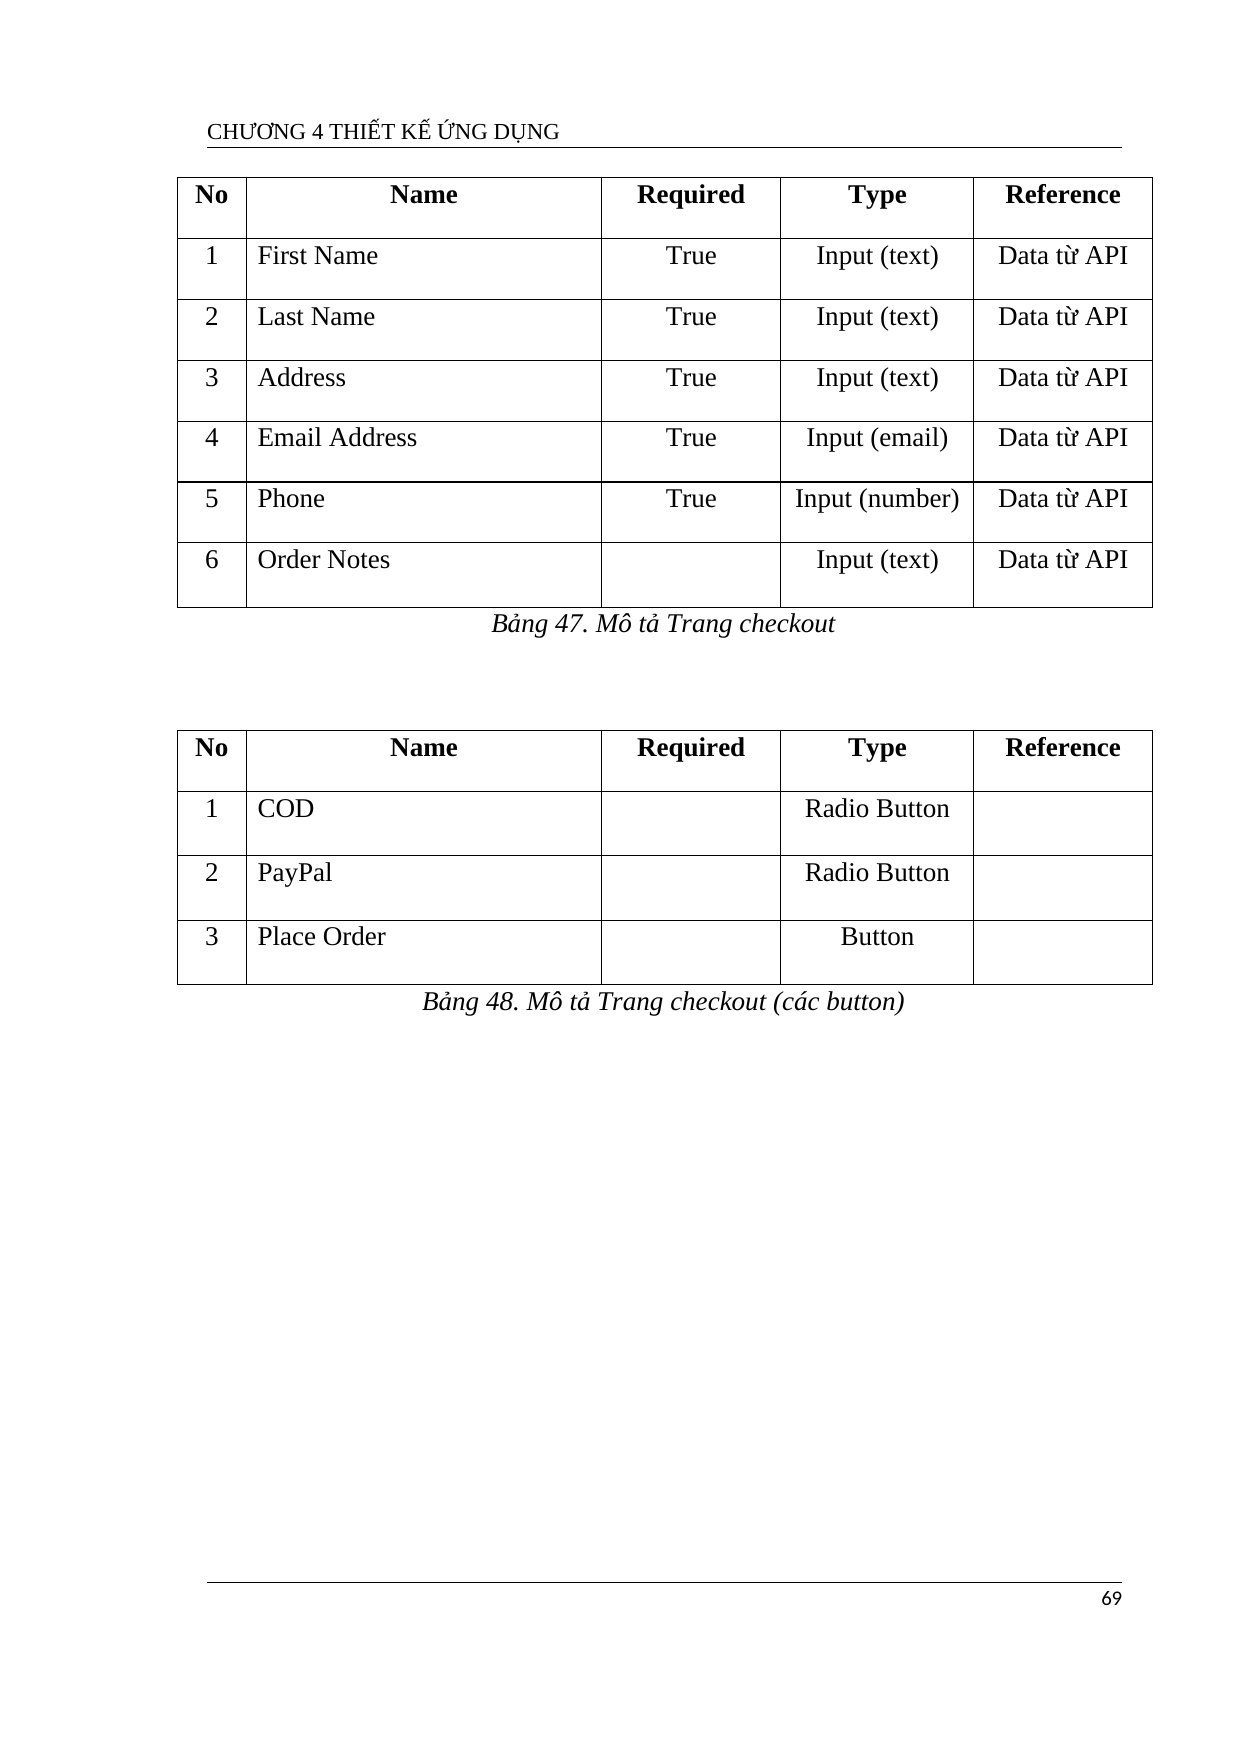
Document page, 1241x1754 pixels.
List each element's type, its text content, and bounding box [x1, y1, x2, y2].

table_cell True [602, 300, 780, 360]
table_cell Radio Button [781, 792, 973, 855]
table_cell First Name [247, 239, 601, 299]
table_header Reference [974, 731, 1152, 791]
table_cell Order Notes [247, 543, 601, 607]
table_cell 5 [178, 483, 246, 542]
table_cell 1 [178, 792, 246, 855]
table_cell True [602, 483, 780, 542]
table_cell Data từ API [974, 543, 1152, 607]
table_header No [178, 731, 246, 791]
table_cell [974, 856, 1152, 919]
table_header No [178, 178, 246, 238]
table_cell 3 [178, 921, 246, 984]
table_cell [602, 543, 780, 607]
table_cell [974, 792, 1152, 855]
table_cell Input (text) [781, 239, 973, 299]
table_cell 2 [178, 300, 246, 360]
table_cell Input (text) [781, 361, 973, 421]
table_header Type [781, 731, 973, 791]
table_header Name [247, 731, 601, 791]
table_cell Last Name [247, 300, 601, 360]
table_cell 3 [178, 361, 246, 421]
text Bảng 47. Mô tả Trang checkout [207, 608, 1122, 639]
table_cell Input (email) [781, 422, 973, 481]
table_cell [602, 921, 780, 984]
table_cell True [602, 239, 780, 299]
table_cell Input (text) [781, 543, 973, 607]
table_header Required [602, 731, 780, 791]
table_cell [602, 856, 780, 919]
table_cell Radio Button [781, 856, 973, 919]
table_cell Data từ API [974, 483, 1152, 542]
table_cell 1 [178, 239, 246, 299]
table_cell COD [247, 792, 601, 855]
table_cell Data từ API [974, 300, 1152, 360]
table_cell Button [781, 921, 973, 984]
table_cell 6 [178, 543, 246, 607]
table_cell Place Order [247, 921, 601, 984]
table_header Name [247, 178, 601, 238]
table_cell Input (text) [781, 300, 973, 360]
table_cell [602, 792, 780, 855]
table_header Reference [974, 178, 1152, 238]
table_cell Data từ API [974, 239, 1152, 299]
table_cell [974, 921, 1152, 984]
table_cell Data từ API [974, 361, 1152, 421]
table_cell Input (number) [781, 483, 973, 542]
table_cell Email Address [247, 422, 601, 481]
table_cell True [602, 422, 780, 481]
table_cell Phone [247, 483, 601, 542]
table_cell PayPal [247, 856, 601, 919]
text Bảng 48. Mô tả Trang checkout (các button) [207, 985, 1122, 1016]
table_cell Address [247, 361, 601, 421]
table_header Required [602, 178, 780, 238]
table_cell True [602, 361, 780, 421]
table_cell 2 [178, 856, 246, 919]
table_cell Data từ API [974, 422, 1152, 481]
table_header Type [781, 178, 973, 238]
table_cell 4 [178, 422, 246, 481]
